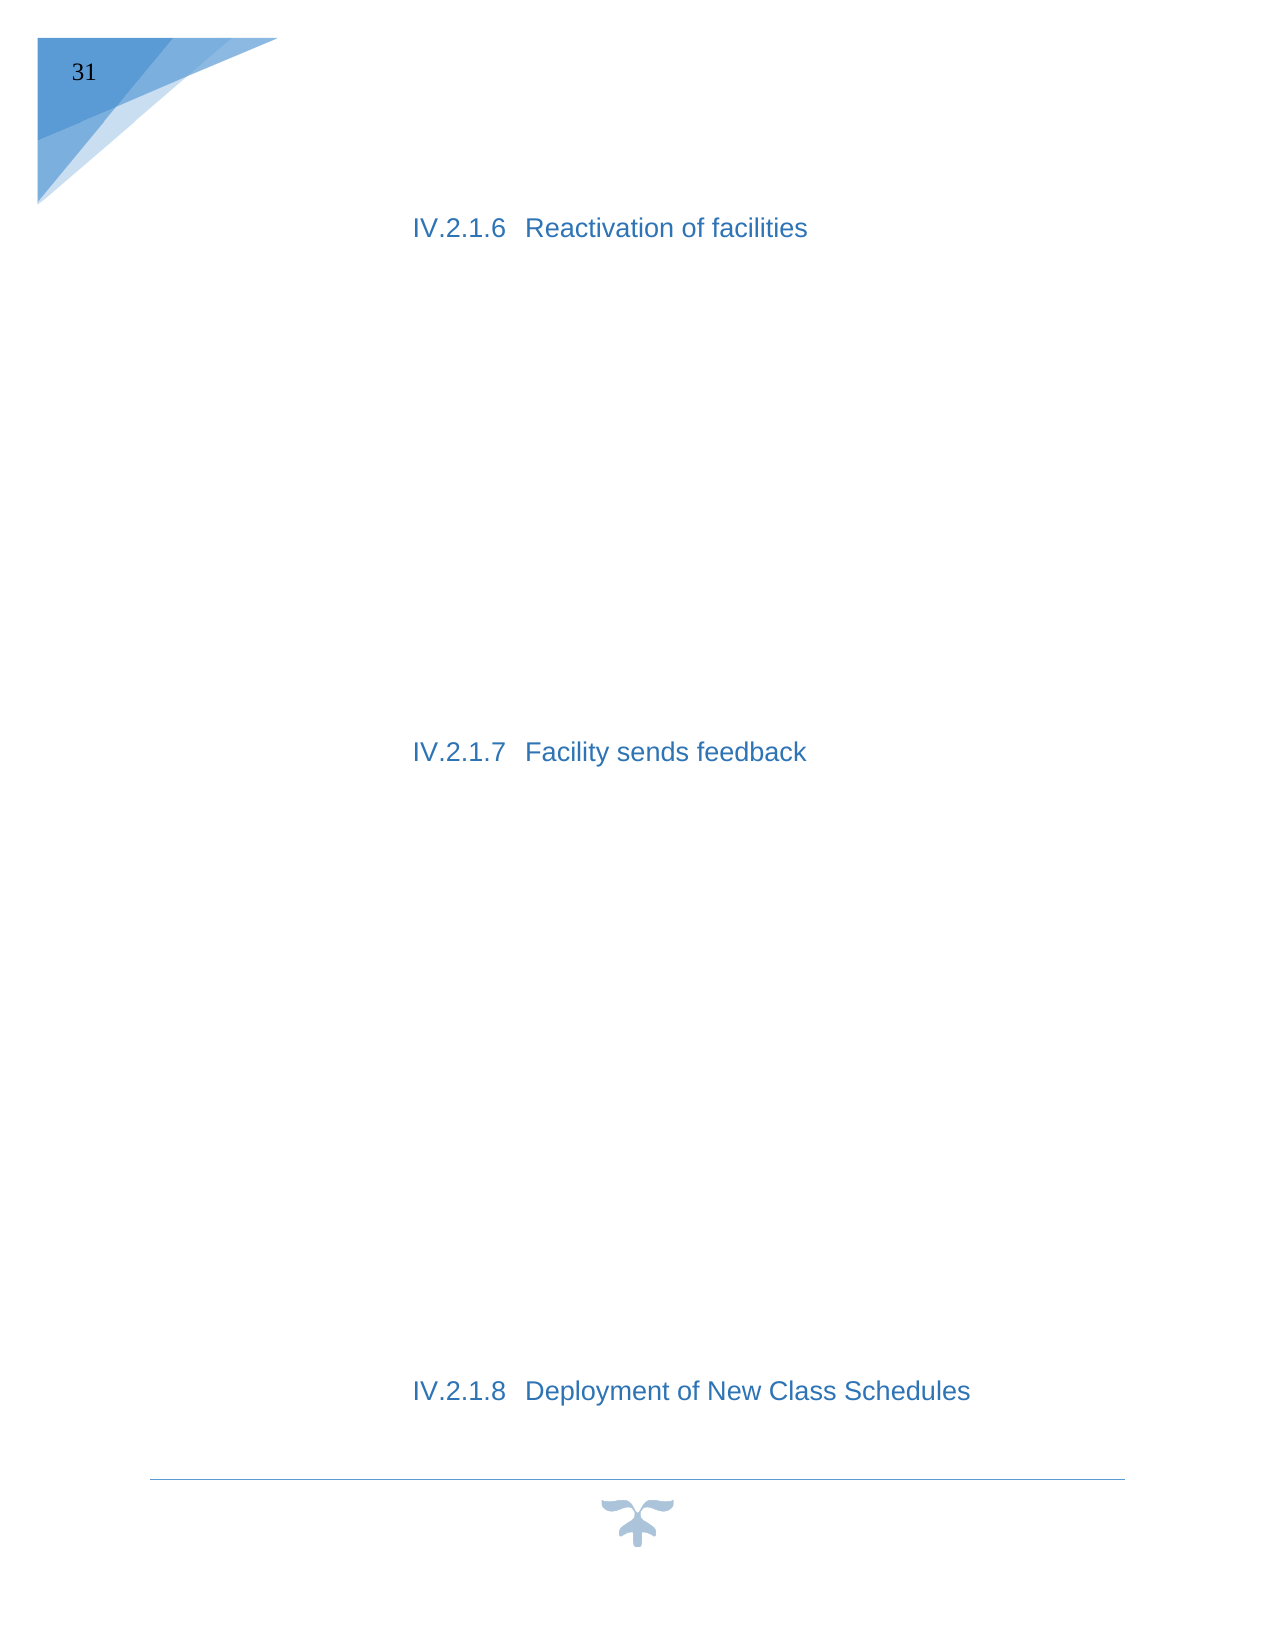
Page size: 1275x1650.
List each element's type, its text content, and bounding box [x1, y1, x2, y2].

subtitle Deployment of New Class Schedules [412, 1375, 1125, 1406]
subtitle Facility sends feedback [412, 736, 1125, 767]
subtitle Reactivation of facilities [412, 212, 1125, 243]
picture [37, 37, 279, 206]
